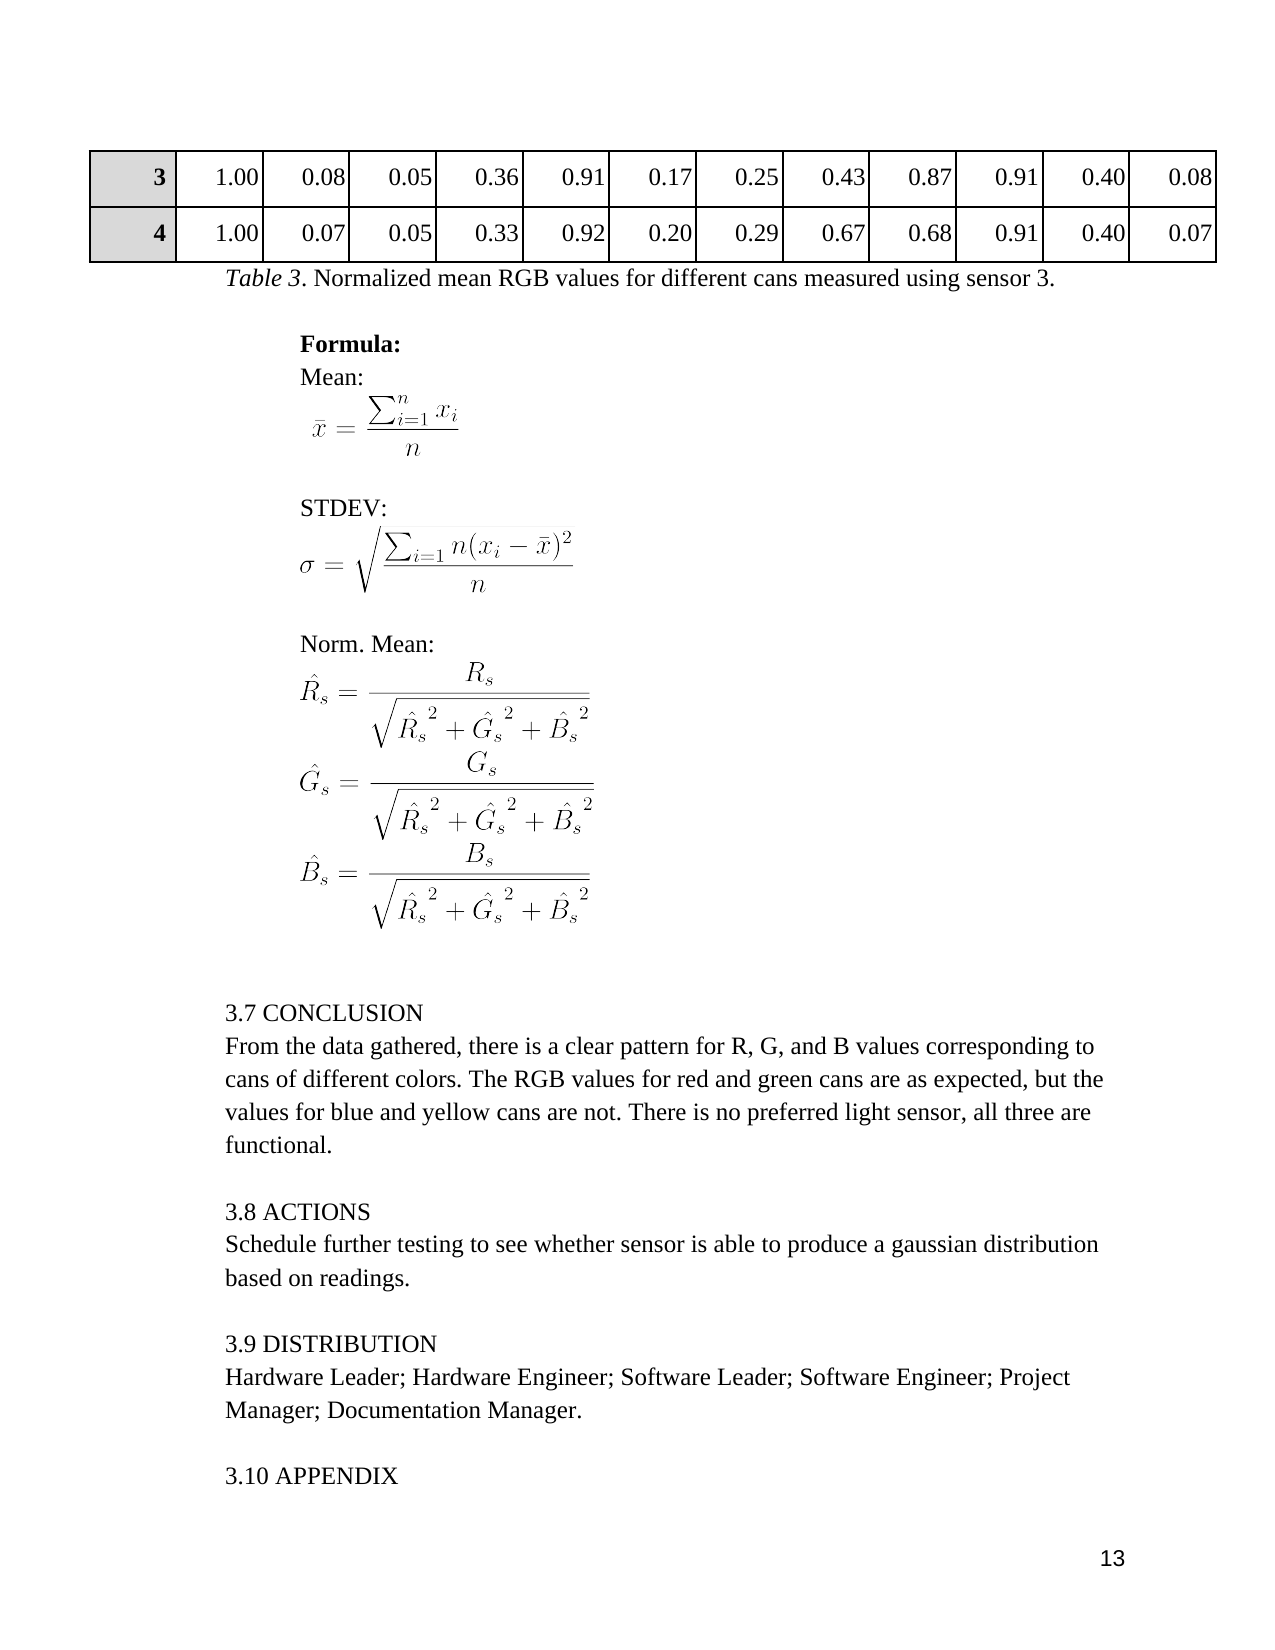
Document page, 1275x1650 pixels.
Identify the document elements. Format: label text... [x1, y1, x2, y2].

table_cell 1.00 [177, 152, 262, 206]
text 3.10 APPENDIX [225, 1461, 1125, 1489]
text STDEV: [300, 493, 1125, 522]
text From the data gathered, there is a clear pattern for R, G, and B values corresponding to cans of different colors. The RGB values for red and green cans are as expected, but the values for blue and yellow cans are not. There is no preferred light sensor, all three are functional. [225, 1031, 1125, 1159]
picture [300, 526, 575, 593]
table_cell 0.17 [610, 152, 695, 206]
table_cell 0.25 [697, 152, 782, 206]
table_cell 0.36 [437, 152, 522, 206]
table_cell 3 [91, 152, 175, 206]
table_cell 0.87 [870, 152, 955, 206]
table_cell 0.91 [957, 208, 1042, 261]
text Mean: [300, 362, 1125, 391]
table_cell 0.08 [264, 152, 348, 206]
text Formula: [300, 329, 1125, 358]
text 3.8 ACTIONS [225, 1197, 1125, 1225]
table_cell 0.91 [524, 152, 608, 206]
text Hardware Leader; Hardware Engineer; Software Leader; Software Engineer; Project Manager; Documentation Manager. [225, 1362, 1125, 1423]
picture [300, 843, 590, 929]
text Schedule further testing to see whether sensor is able to produce a gaussian distribution based on readings. [225, 1229, 1125, 1291]
table_cell 0.92 [524, 208, 608, 261]
picture [300, 751, 594, 840]
table_cell 0.05 [350, 208, 435, 261]
table_cell 0.08 [1130, 152, 1215, 206]
table_cell 0.05 [350, 152, 435, 206]
table_cell 0.33 [437, 208, 522, 261]
table_cell 0.20 [610, 208, 695, 261]
text Norm. Mean: [300, 629, 1125, 658]
table_cell 0.40 [1044, 152, 1128, 206]
picture [300, 662, 590, 748]
table_cell 1.00 [177, 208, 262, 261]
text 3.9 DISTRIBUTION [225, 1329, 1125, 1357]
table_cell 0.68 [870, 208, 955, 261]
text 3.7 CONCLUSION [225, 998, 1125, 1027]
table_cell 4 [91, 208, 175, 261]
table_cell 0.40 [1044, 208, 1128, 261]
text Table 3. Normalized mean RGB values for different cans measured using sensor 3. [225, 263, 1125, 292]
table_cell 0.43 [784, 152, 868, 206]
picture [312, 395, 459, 456]
table_cell 0.07 [1130, 208, 1215, 261]
table_cell 0.07 [264, 208, 348, 261]
table_cell 0.29 [697, 208, 782, 261]
table_cell 0.67 [784, 208, 868, 261]
table_cell 0.91 [957, 152, 1042, 206]
